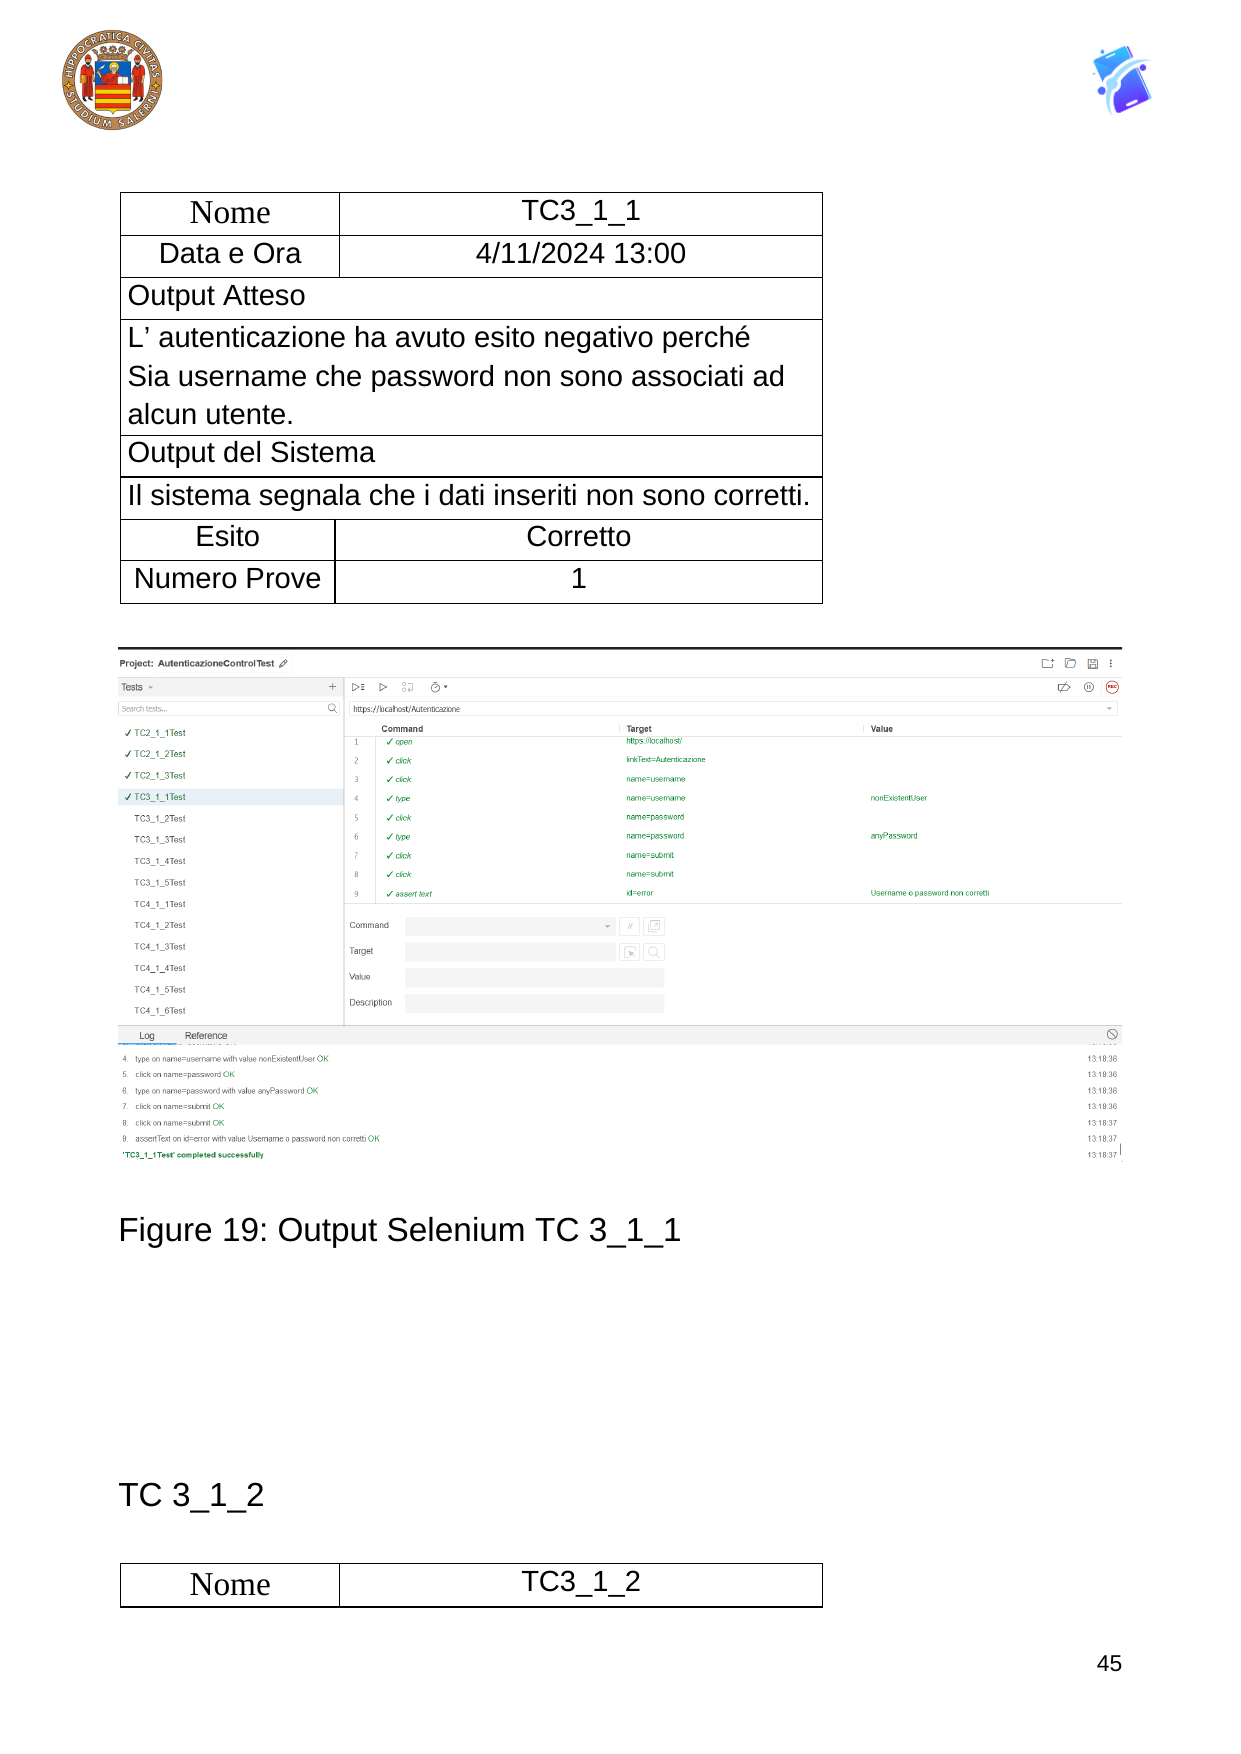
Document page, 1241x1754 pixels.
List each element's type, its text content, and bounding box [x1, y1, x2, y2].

table_header Nome [121, 1564, 339, 1606]
table_cell Corretto [336, 520, 822, 560]
picture [118, 647, 1123, 1162]
table_cell Output Atteso [121, 278, 822, 319]
table_header Nome [121, 193, 339, 235]
picture [1066, 25, 1178, 147]
text TC 3_1_2 [118, 1475, 1122, 1513]
text Figure 19: Output Selenium TC 3_1_1 [118, 1210, 1122, 1248]
table_cell 1 [336, 561, 822, 602]
table_header TC3_1_2 [340, 1564, 822, 1606]
table_cell Esito [121, 520, 334, 560]
picture [61, 29, 163, 131]
table_cell L’ autenticazione ha avuto esito negativo perché Sia username che password non sono associati ad alcun utente. [121, 320, 822, 434]
table_cell Il sistema segnala che i dati inseriti non sono corretti. [121, 478, 822, 518]
table_cell Numero Prove [121, 561, 334, 602]
table_header TC3_1_1 [340, 193, 822, 235]
table_cell 4/11/2024 13:00 [340, 236, 822, 277]
table_cell Output del Sistema [121, 436, 822, 476]
table_cell Data e Ora [121, 236, 339, 277]
